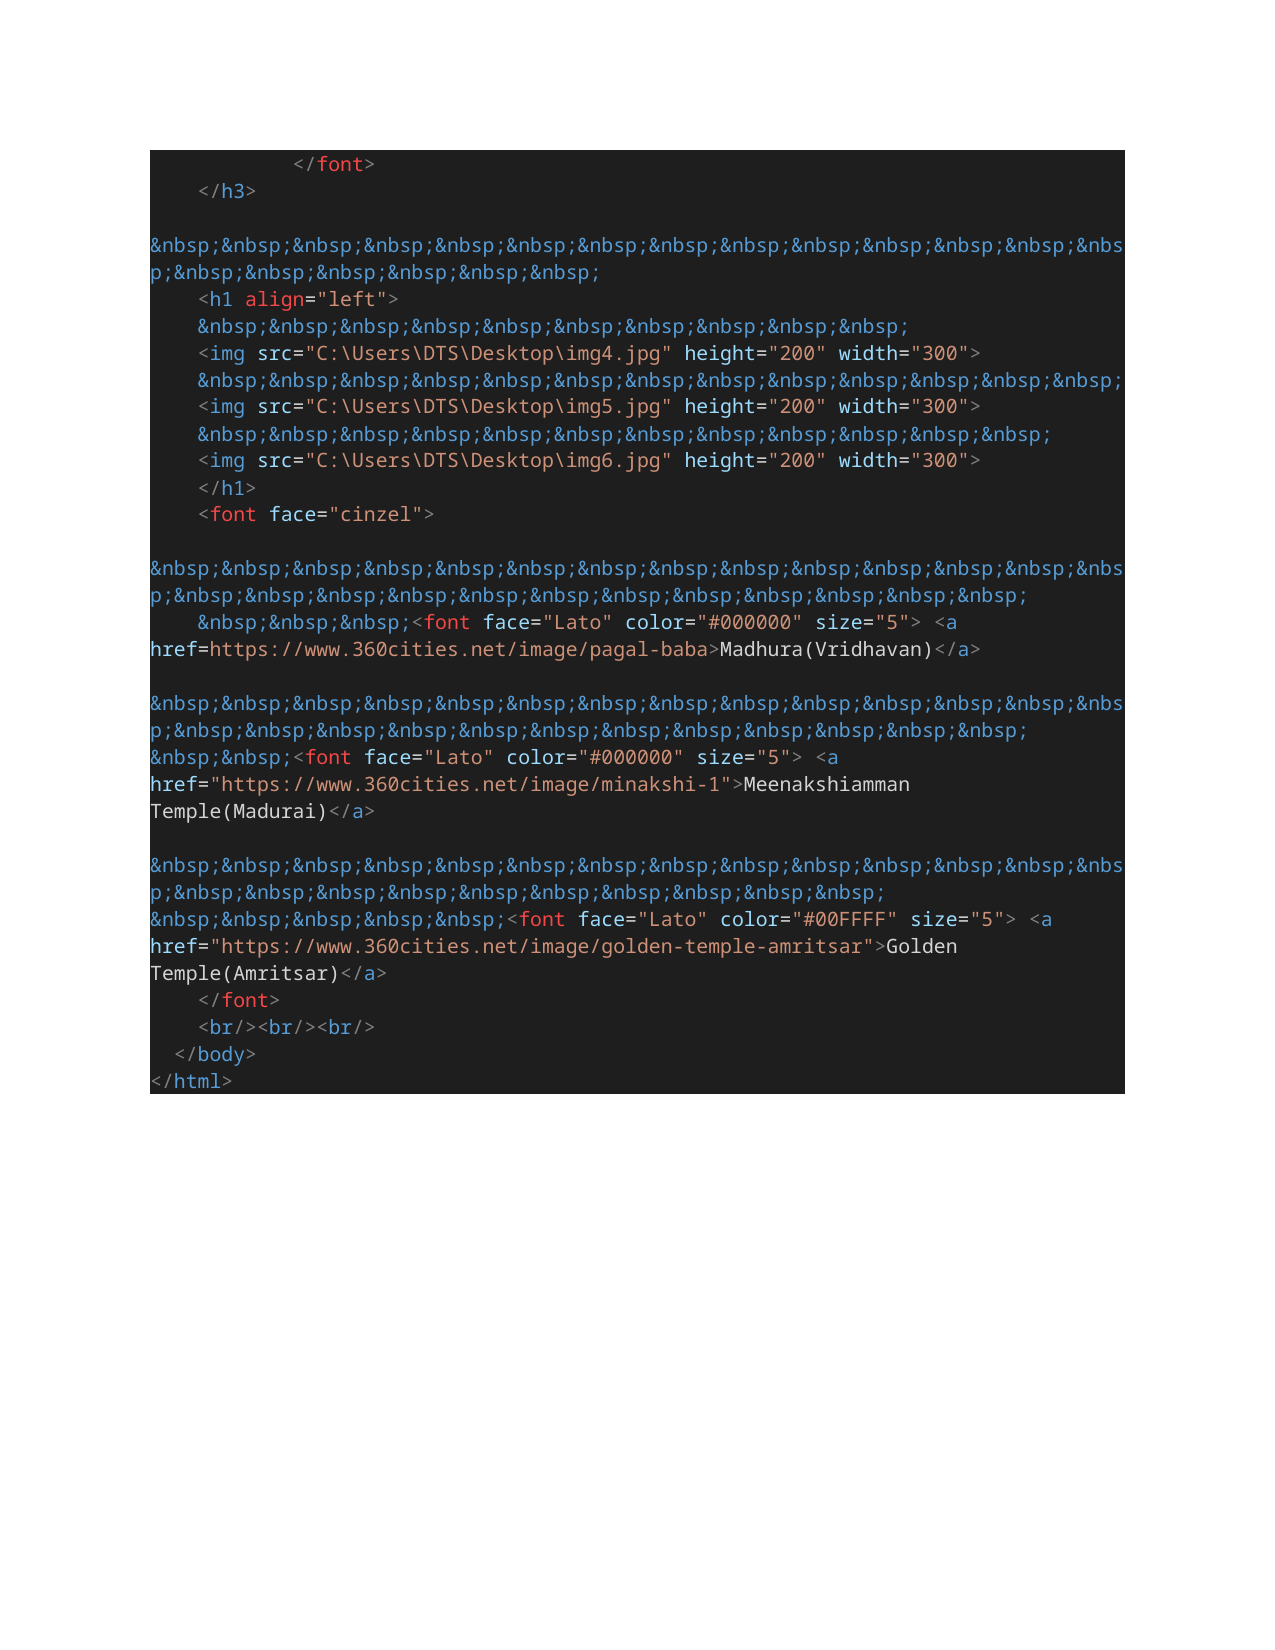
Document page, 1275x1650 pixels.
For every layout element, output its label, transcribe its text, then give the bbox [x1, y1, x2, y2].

text <img src="C:\Users\DTS\Desktop\img6.jpg" height="200" width="300"> [150, 447, 1125, 474]
text <h1 align="left"> [150, 285, 1125, 312]
text &nbsp;&nbsp;&nbsp;<font face="Lato" color="#000000" size="5"> <a href=https://www.360cities.net/image/pagal-baba>Madhura(Vridhavan)</a> [150, 609, 1125, 663]
text &nbsp;&nbsp;&nbsp;&nbsp;&nbsp;&nbsp;&nbsp;&nbsp;&nbsp;&nbsp;&nbsp;&nbsp;&nbsp;&nbsp;&nbsp;&nbsp;&nbsp;&nbsp;&nbsp;&nbsp;&nbsp;&nbsp;&nbsp;&nbsp;&nbsp;&nbsp; [150, 663, 1125, 743]
text <font face="cinzel"> [150, 501, 1125, 528]
text <img src="C:\Users\DTS\Desktop\img5.jpg" height="200" width="300"> [150, 393, 1125, 420]
text &nbsp;&nbsp;&nbsp;&nbsp;&nbsp;&nbsp;&nbsp;&nbsp;&nbsp;&nbsp;&nbsp;&nbsp;&nbsp;&nbsp;&nbsp;&nbsp;&nbsp;&nbsp;&nbsp;&nbsp;&nbsp;&nbsp;&nbsp;&nbsp;&nbsp;&nbsp; [150, 528, 1125, 609]
text <img src="C:\Users\DTS\Desktop\img4.jpg" height="200" width="300"> [150, 339, 1125, 366]
text &nbsp;&nbsp;&nbsp;&nbsp;&nbsp;&nbsp;&nbsp;&nbsp;&nbsp;&nbsp;&nbsp;&nbsp; [150, 420, 1125, 447]
text </html> [150, 1067, 1125, 1094]
text </font> [150, 986, 1125, 1013]
text &nbsp;&nbsp;&nbsp;&nbsp;&nbsp;&nbsp;&nbsp;&nbsp;&nbsp;&nbsp; [150, 312, 1125, 339]
text &nbsp;&nbsp;&nbsp;&nbsp;&nbsp;&nbsp;&nbsp;&nbsp;&nbsp;&nbsp;&nbsp;&nbsp;&nbsp;&nbsp;&nbsp;&nbsp;&nbsp;&nbsp;&nbsp;&nbsp;&nbsp;&nbsp;&nbsp;&nbsp; [150, 824, 1125, 905]
text &nbsp;&nbsp;&nbsp;&nbsp;&nbsp;<font face="Lato" color="#00FFFF" size="5"> <a href="https://www.360cities.net/image/golden-temple-amritsar">Golden Temple(Amritsar)</a> [150, 905, 1125, 986]
text </body> [150, 1040, 1125, 1067]
text &nbsp;&nbsp;&nbsp;&nbsp;&nbsp;&nbsp;&nbsp;&nbsp;&nbsp;&nbsp;&nbsp;&nbsp;&nbsp;&nbsp;&nbsp;&nbsp;&nbsp;&nbsp;&nbsp;&nbsp; [150, 204, 1125, 285]
text <br/><br/><br/> [150, 1013, 1125, 1040]
text </font> [150, 150, 1125, 177]
text &nbsp;&nbsp;<font face="Lato" color="#000000" size="5"> <a href="https://www.360cities.net/image/minakshi-1">Meenakshiamman Temple(Madurai)</a> [150, 743, 1125, 824]
text </h3> [150, 177, 1125, 204]
text &nbsp;&nbsp;&nbsp;&nbsp;&nbsp;&nbsp;&nbsp;&nbsp;&nbsp;&nbsp;&nbsp;&nbsp;&nbsp; [150, 366, 1125, 393]
text </h1> [150, 474, 1125, 501]
